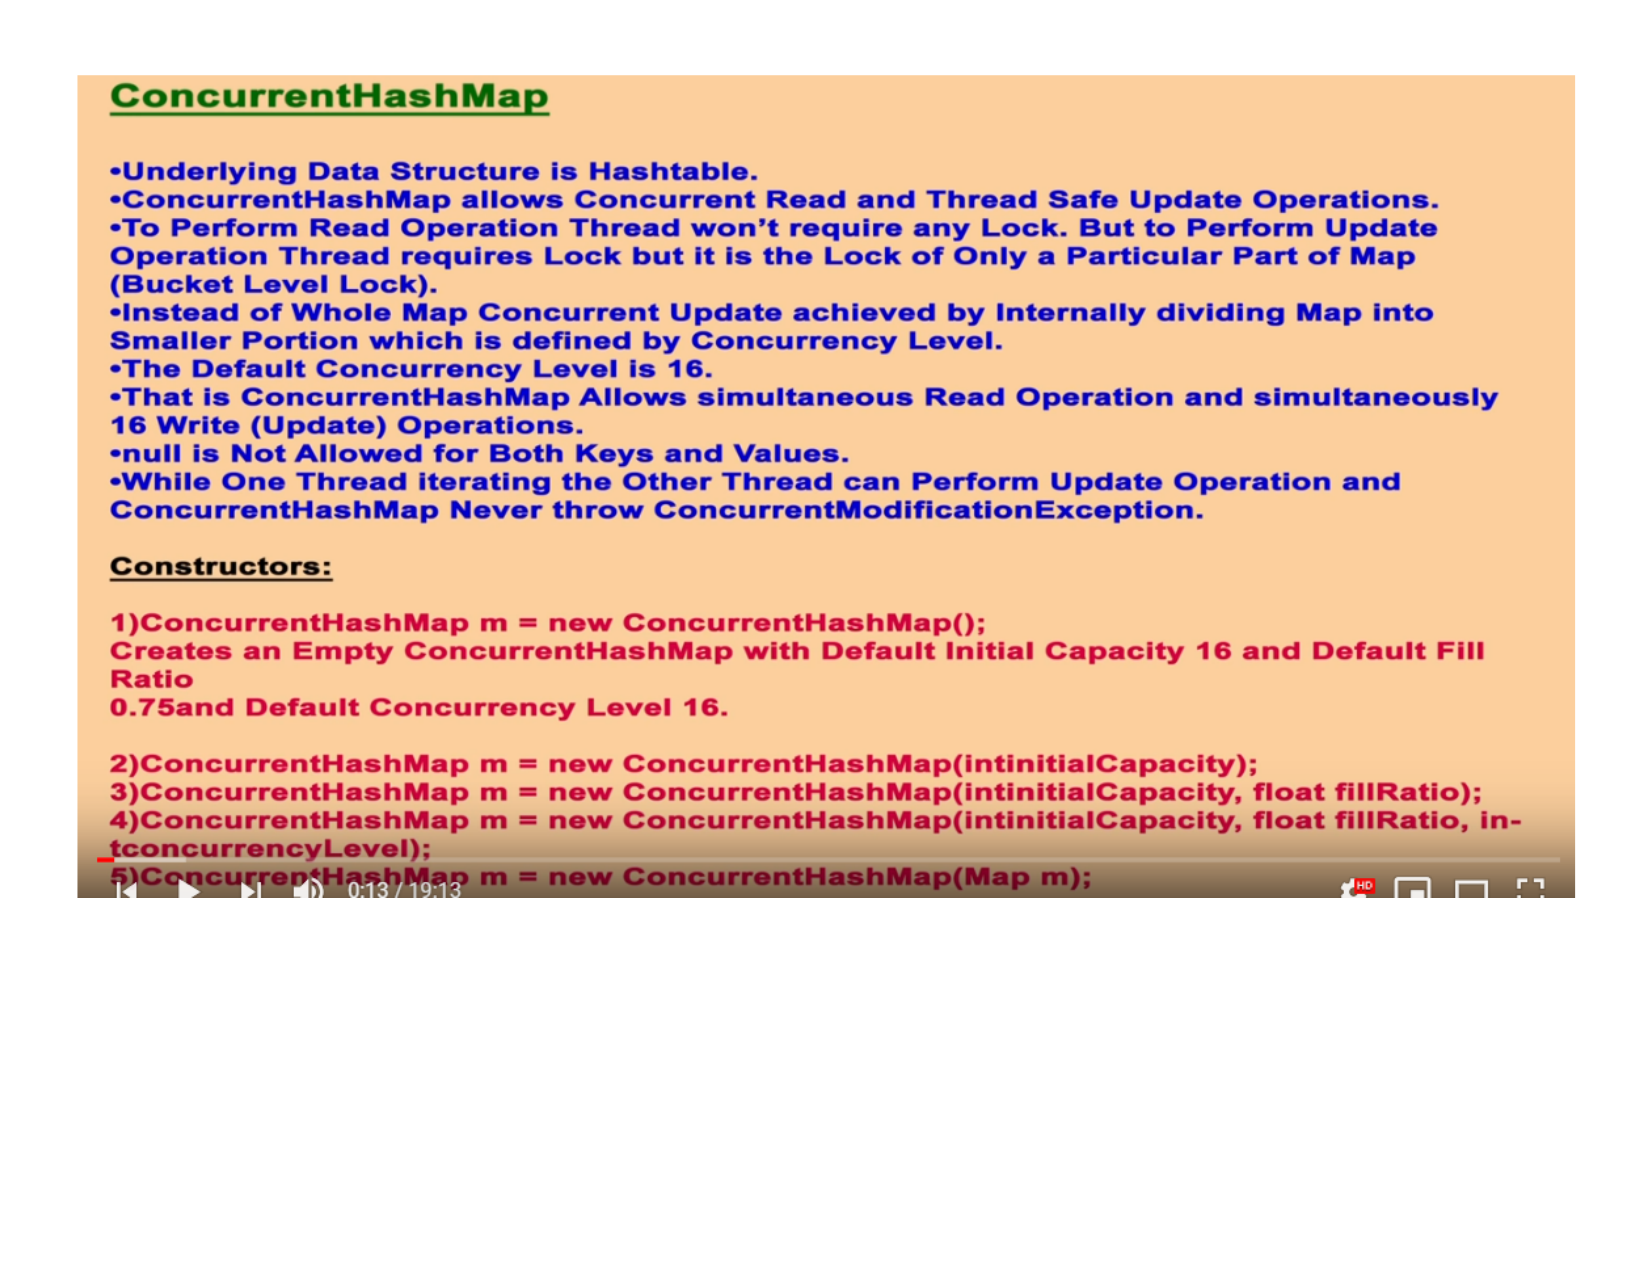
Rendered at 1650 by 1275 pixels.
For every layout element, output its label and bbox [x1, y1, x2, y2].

picture [75, 75, 1575, 898]
